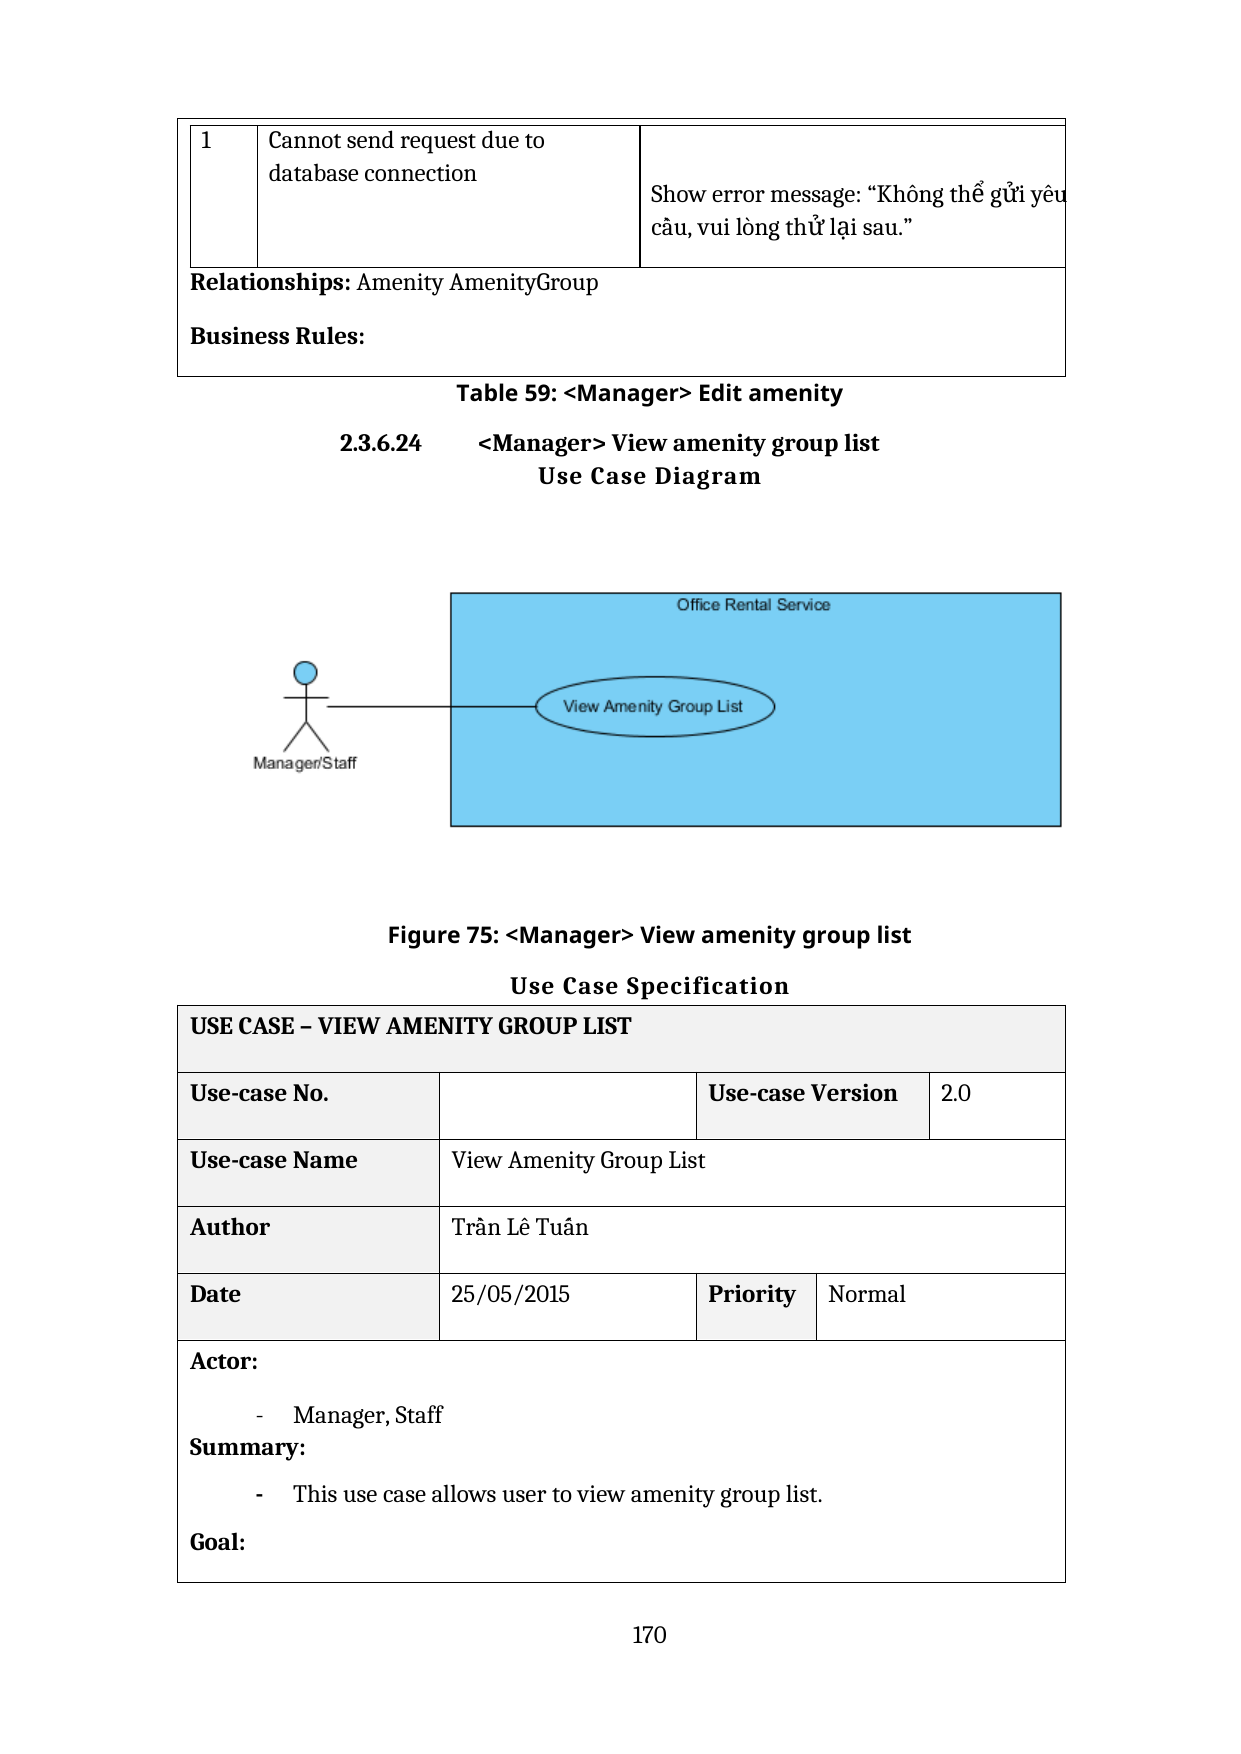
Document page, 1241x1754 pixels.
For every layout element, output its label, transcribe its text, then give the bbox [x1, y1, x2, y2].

subtitle Use Case Diagram [177, 462, 1122, 491]
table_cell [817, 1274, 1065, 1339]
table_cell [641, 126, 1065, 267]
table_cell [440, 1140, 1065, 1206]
subtitle Use Case Specification [177, 972, 1122, 1000]
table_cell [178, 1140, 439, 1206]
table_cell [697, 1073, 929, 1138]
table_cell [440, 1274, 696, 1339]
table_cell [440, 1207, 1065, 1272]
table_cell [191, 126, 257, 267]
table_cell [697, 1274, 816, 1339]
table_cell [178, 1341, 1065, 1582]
picture [179, 494, 1120, 899]
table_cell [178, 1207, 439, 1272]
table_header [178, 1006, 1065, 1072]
subtitle <Manager> View amenity group list [340, 429, 1122, 457]
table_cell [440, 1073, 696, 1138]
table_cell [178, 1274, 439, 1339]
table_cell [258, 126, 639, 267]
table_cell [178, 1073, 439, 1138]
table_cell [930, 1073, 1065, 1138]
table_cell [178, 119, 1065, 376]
